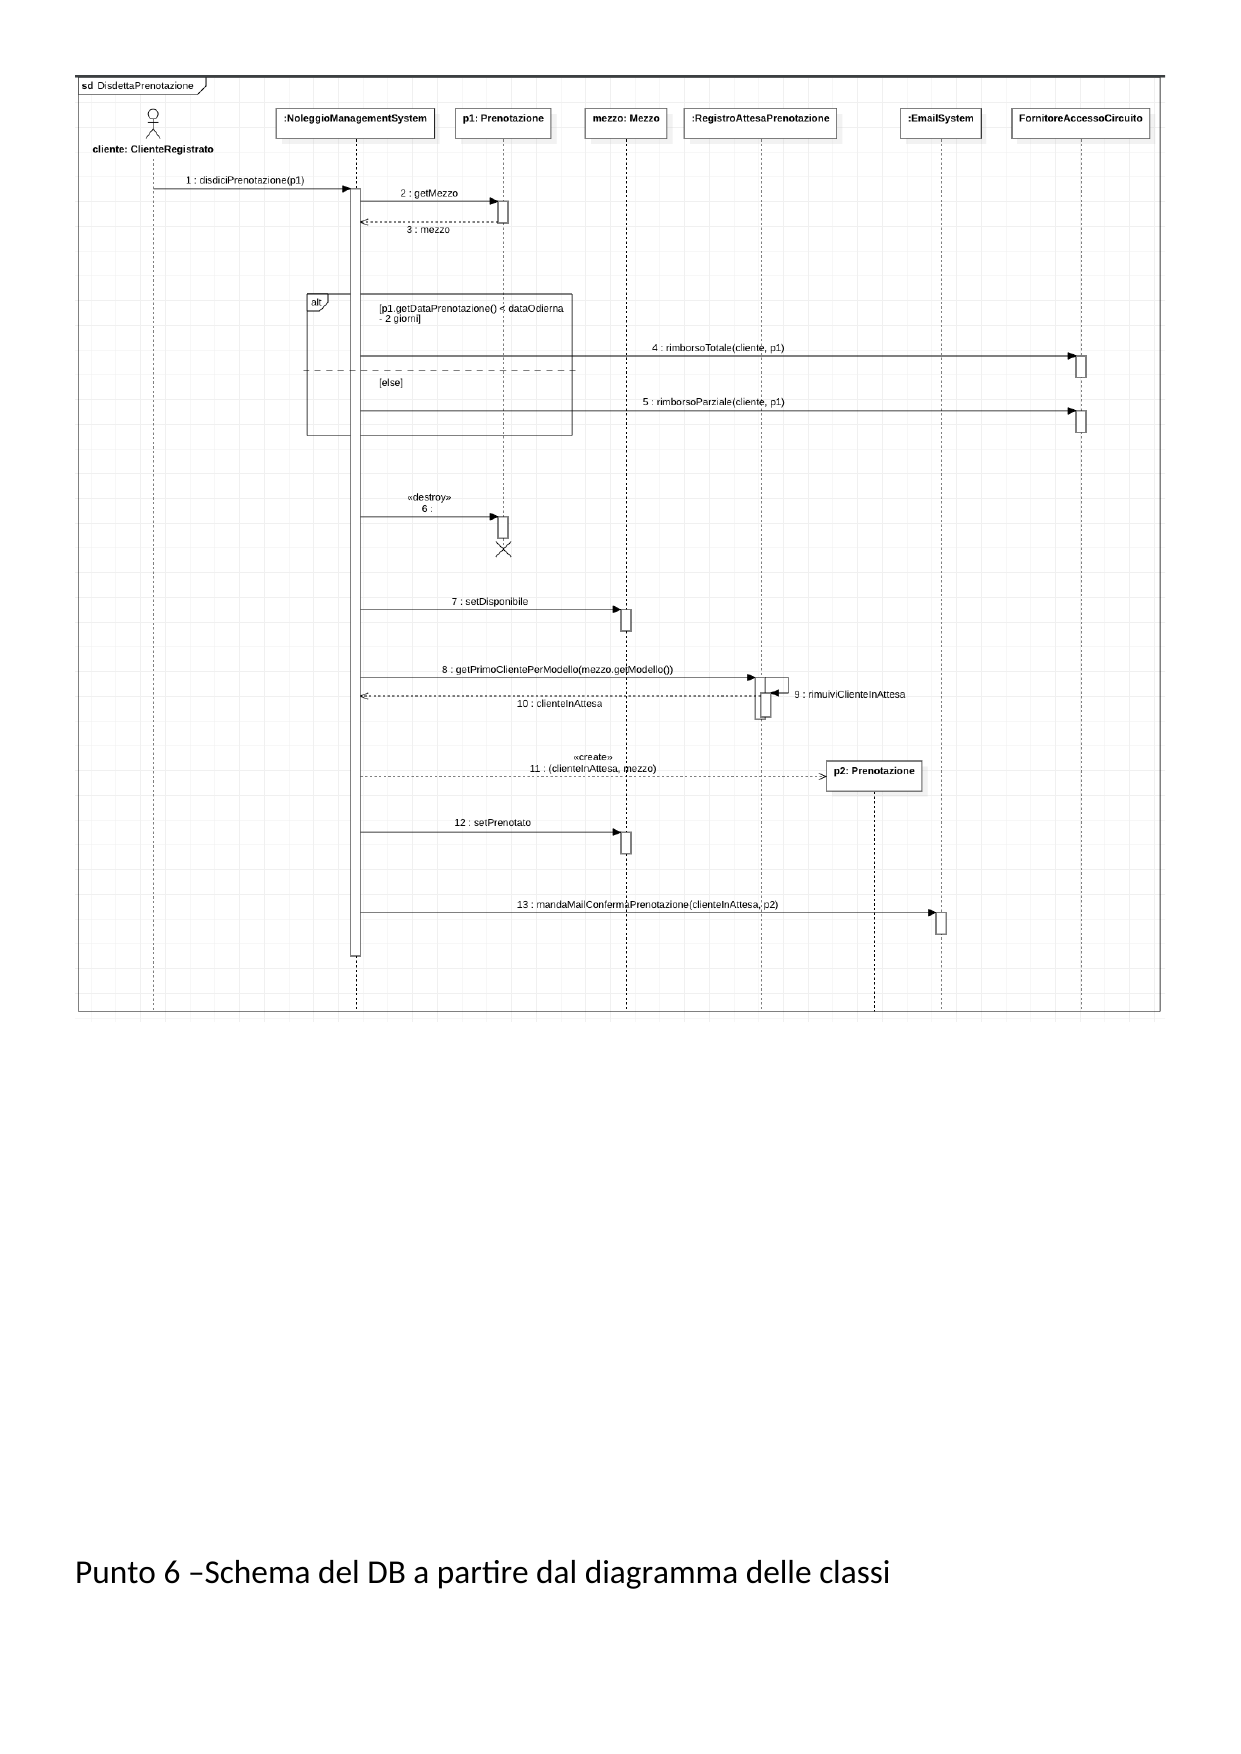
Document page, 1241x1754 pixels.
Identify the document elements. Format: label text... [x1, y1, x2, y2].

picture [75, 75, 1166, 1022]
text Punto 6 –Schema del DB a partire dal diagramma delle classi [75, 1551, 1165, 1592]
